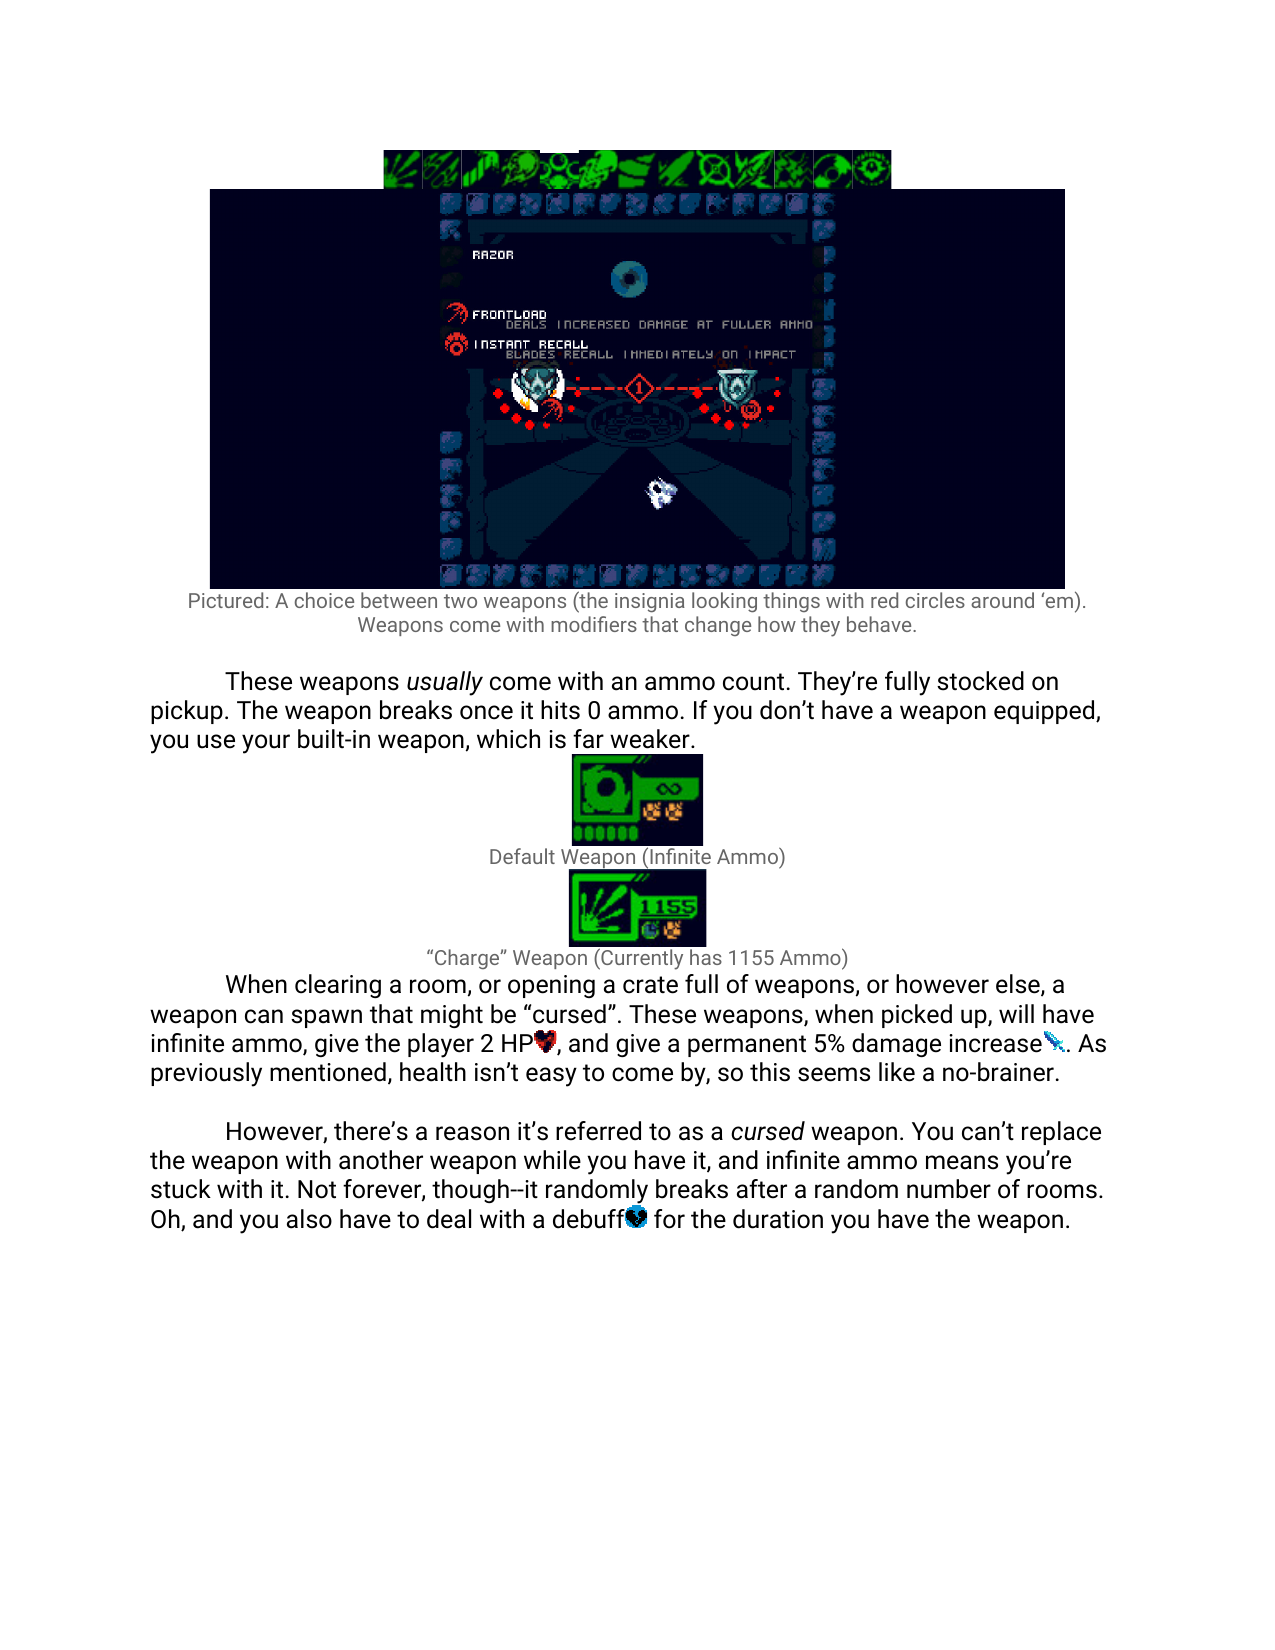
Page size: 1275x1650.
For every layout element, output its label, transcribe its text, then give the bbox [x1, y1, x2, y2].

text However, there’s a reason it’s referred to as a cursed weapon. You can’t replace the weapon with another weapon while you have it, and infinite ammo means you’re stuck with it. Not forever, though--it randomly breaks after a random number of rooms. Oh, and you also have to deal with a debuff for the duration you have the weapon. [150, 1117, 1125, 1234]
picture [627, 1211, 637, 1223]
picture [209, 150, 1065, 589]
text Default Weapon (Infinite Ammo) [150, 845, 1125, 870]
picture [624, 1205, 631, 1212]
picture [568, 869, 707, 947]
picture [639, 1211, 648, 1223]
picture [1042, 1030, 1066, 1053]
text These weapons usually come with an ammo count. They’re fully stocked on pickup. The weapon breaks once it hits 0 ammo. If you don’t have a weapon equipped, you use your built-in weapon, which is far weaker. [150, 667, 1125, 755]
text When clearing a room, or opening a crate full of weapons, or however else, a weapon can spawn that might be “cursed”. These weapons, when picked up, will have infinite ammo, give the player 2 HP, and give a permanent 5% damage increase. As previously mentioned, health isn’t easy to come by, so this seems like a no-brainer. [150, 971, 1125, 1088]
text “Charge” Weapon (Currently has 1155 Ammo) [150, 946, 1125, 971]
text Pictured: A choice between two weapons (the insignia looking things with red circles around ‘em). Weapons come with modifiers that change how they behave. [150, 589, 1125, 638]
picture [534, 1030, 557, 1053]
picture [571, 754, 704, 846]
